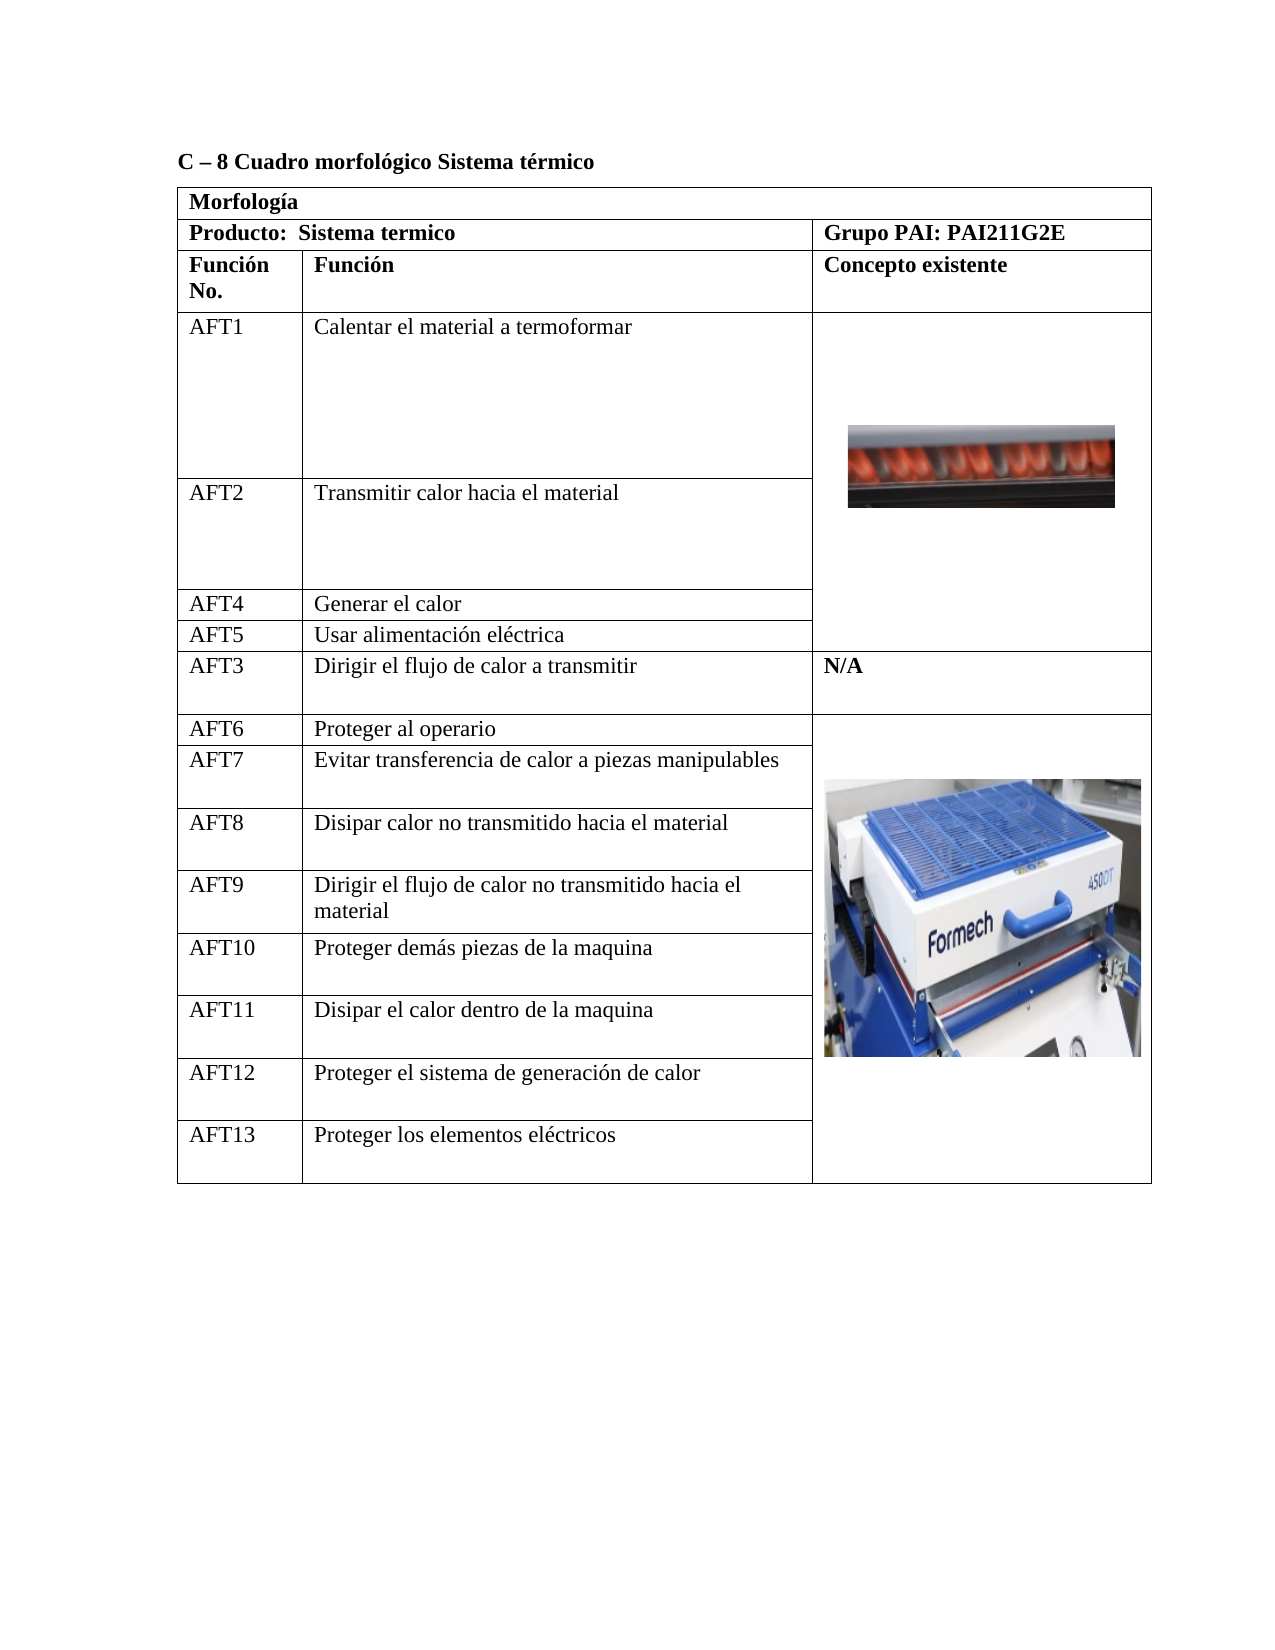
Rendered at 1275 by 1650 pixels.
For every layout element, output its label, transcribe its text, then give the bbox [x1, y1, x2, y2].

table_cell AFT6 [178, 715, 302, 745]
table_cell AFT12 [178, 1059, 302, 1120]
table_cell Proteger al operario [303, 715, 812, 745]
picture [847, 425, 1115, 508]
table_cell N/A [813, 652, 1151, 714]
table_cell Usar alimentación eléctrica [303, 621, 812, 651]
table_cell Generar el calor [303, 590, 812, 620]
table_cell Disipar el calor dentro de la maquina [303, 996, 812, 1057]
table_cell Proteger demás piezas de la maquina [303, 934, 812, 995]
table_cell Concepto existente [813, 251, 1151, 312]
table_cell AFT4 [178, 590, 302, 620]
table_cell Función No. [178, 251, 302, 312]
table_cell AFT2 [178, 479, 302, 589]
table_header Morfología [178, 188, 1151, 218]
table_cell Transmitir calor hacia el material [303, 479, 812, 589]
table_cell AFT7 [178, 746, 302, 807]
table_cell Calentar el material a termoformar [303, 313, 812, 478]
table_cell AFT3 [178, 652, 302, 714]
table_cell Grupo PAI: PAI211G2E [813, 220, 1151, 250]
table_cell Dirigir el flujo de calor a transmitir [303, 652, 812, 714]
table_cell AFT10 [178, 934, 302, 995]
subtitle C – 8 Cuadro morfológico Sistema térmico [177, 148, 1186, 174]
table_cell [813, 715, 1151, 1182]
table_cell AFT11 [178, 996, 302, 1057]
table_cell AFT9 [178, 871, 302, 932]
table_cell Función [303, 251, 812, 312]
table_cell Evitar transferencia de calor a piezas manipulables [303, 746, 812, 807]
table_cell Dirigir el flujo de calor no transmitido hacia el material [303, 871, 812, 932]
table_cell Producto: Sistema termico [178, 220, 812, 250]
table_cell AFT8 [178, 809, 302, 870]
table_cell Proteger los elementos eléctricos [303, 1121, 812, 1182]
table_cell AFT13 [178, 1121, 302, 1182]
table_cell Disipar calor no transmitido hacia el material [303, 809, 812, 870]
picture [824, 779, 1142, 1057]
table_cell AFT1 [178, 313, 302, 478]
table_cell AFT5 [178, 621, 302, 651]
table_cell Proteger el sistema de generación de calor [303, 1059, 812, 1120]
table_cell [813, 313, 1151, 651]
